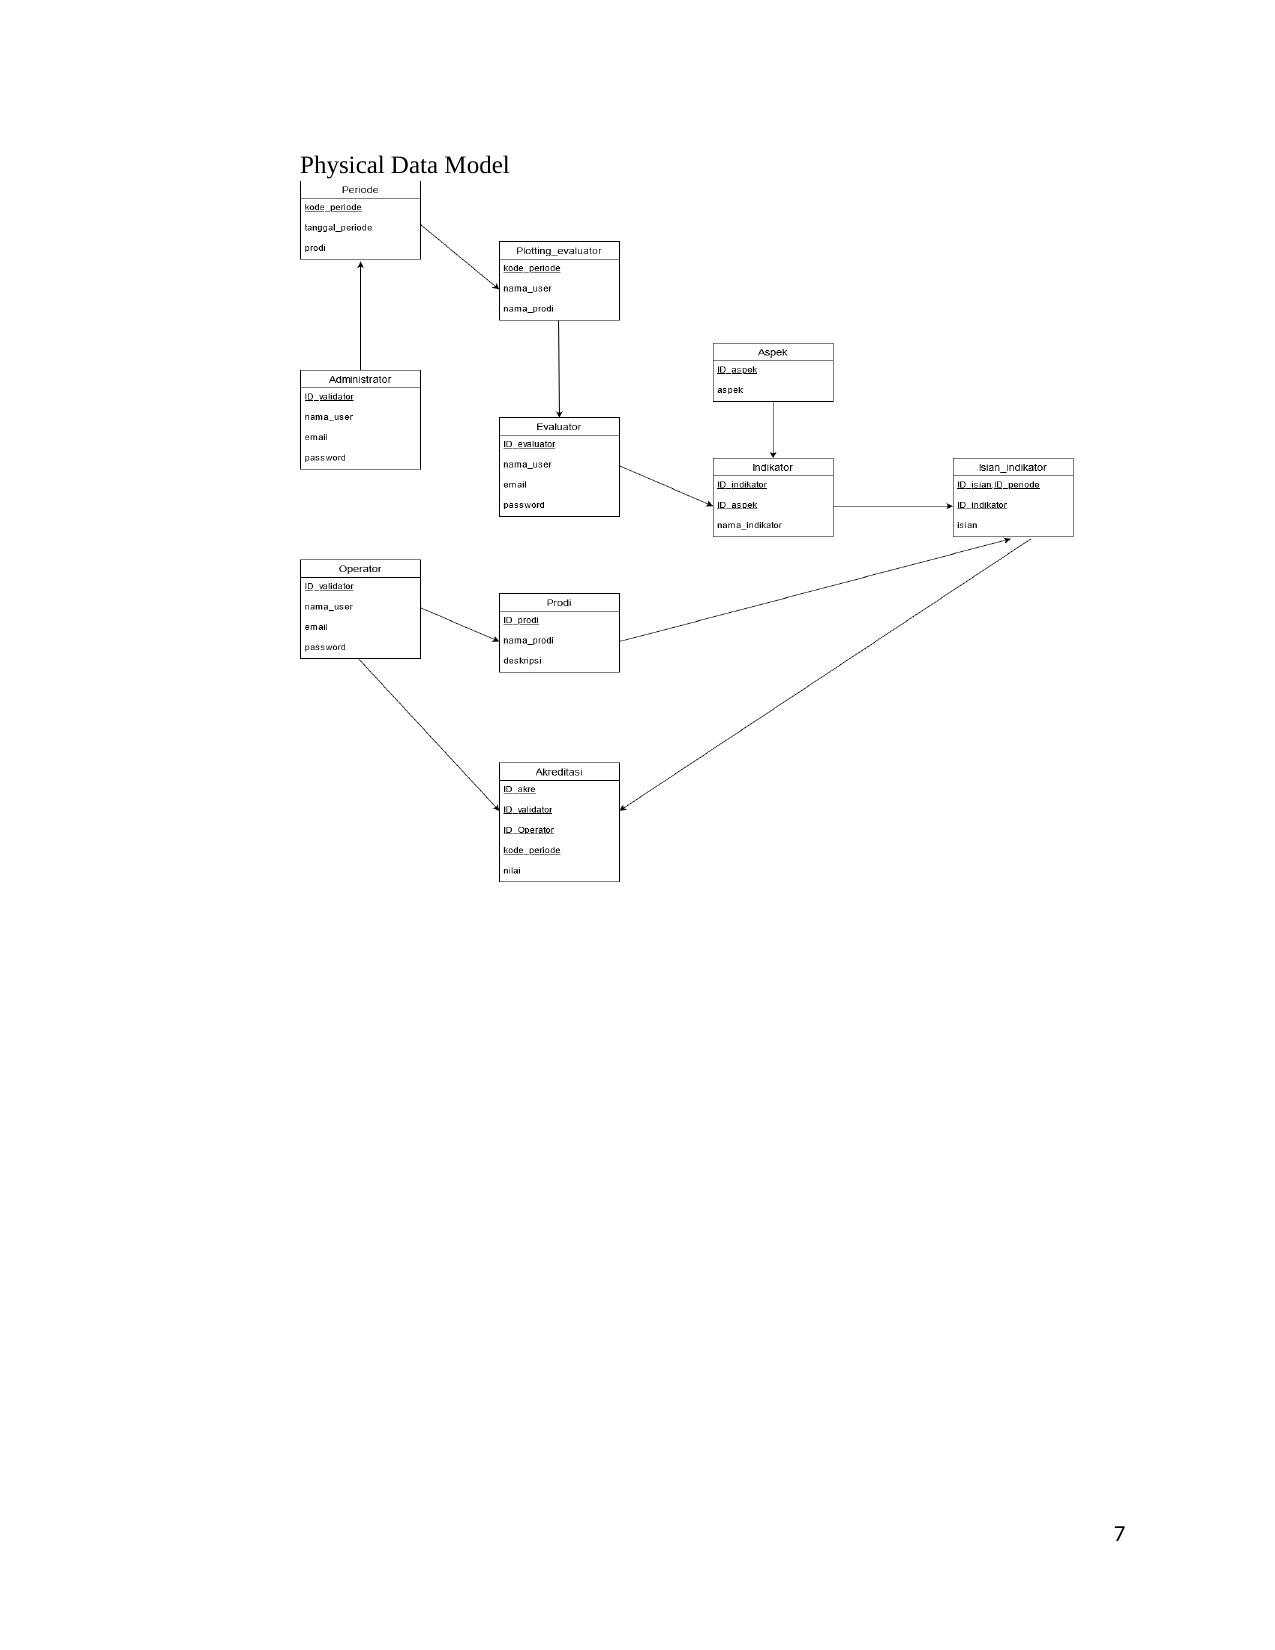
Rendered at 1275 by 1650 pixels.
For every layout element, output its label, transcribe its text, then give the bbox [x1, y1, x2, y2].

subtitle Physical Data Model [300, 150, 1125, 179]
picture [300, 181, 1074, 884]
